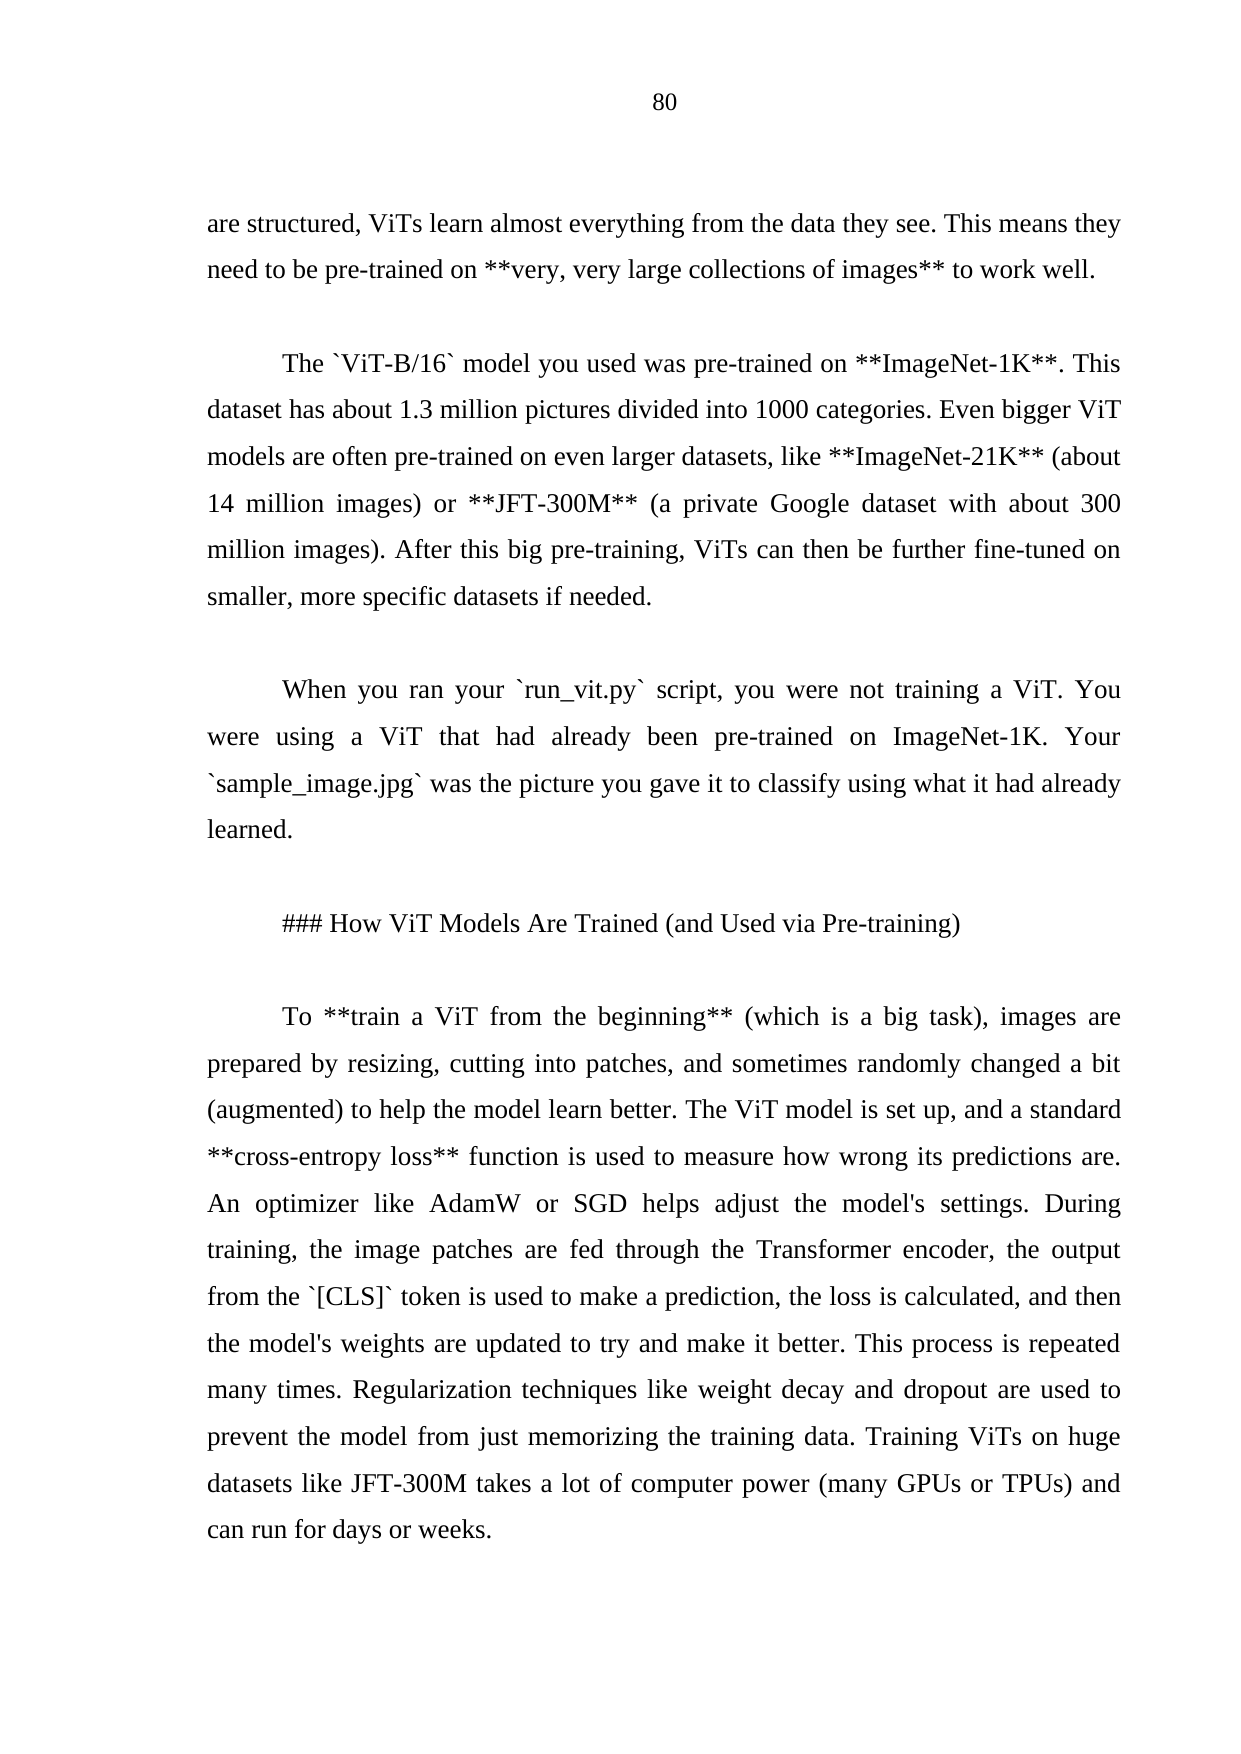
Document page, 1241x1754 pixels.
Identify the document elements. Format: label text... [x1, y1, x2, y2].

text ### How ViT Models Are Trained (and Used via Pre-training) [207, 907, 1122, 938]
text When you ran your `run_vit.py` script, you were not training a ViT. You were using a ViT that had already been pre-trained on ImageNet-1K. Your `sample_image.jpg` was the picture you gave it to classify using what it had already learned. [207, 673, 1122, 844]
text The `ViT-B/16` model you used was pre-trained on **ImageNet-1K**. This dataset has about 1.3 million pictures divided into 1000 categories. Even bigger ViT models are often pre-trained on even larger datasets, like **ImageNet-21K** (about 14 million images) or **JFT-300M** (a private Google dataset with about 300 million images). After this big pre-training, ViTs can then be further fine-tuned on smaller, more specific datasets if needed. [207, 347, 1122, 611]
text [207, 207, 1122, 284]
text To **train a ViT from the beginning** (which is a big task), images are prepared by resizing, cutting into patches, and sometimes randomly changed a bit (augmented) to help the model learn better. The ViT model is set up, and a standard **cross-entropy loss** function is used to measure how wrong its predictions are. An optimizer like AdamW or SGD helps adjust the model's settings. During training, the image patches are fed through the Transformer encoder, the output from the `[CLS]` token is used to make a prediction, the loss is calculated, and then the model's weights are updated to try and make it better. This process is repeated many times. Regularization techniques like weight decay and dropout are used to prevent the model from just memorizing the training data. Training ViTs on huge datasets like JFT-300M takes a lot of computer power (many GPUs or TPUs) and can run for days or weeks. [207, 1000, 1122, 1544]
